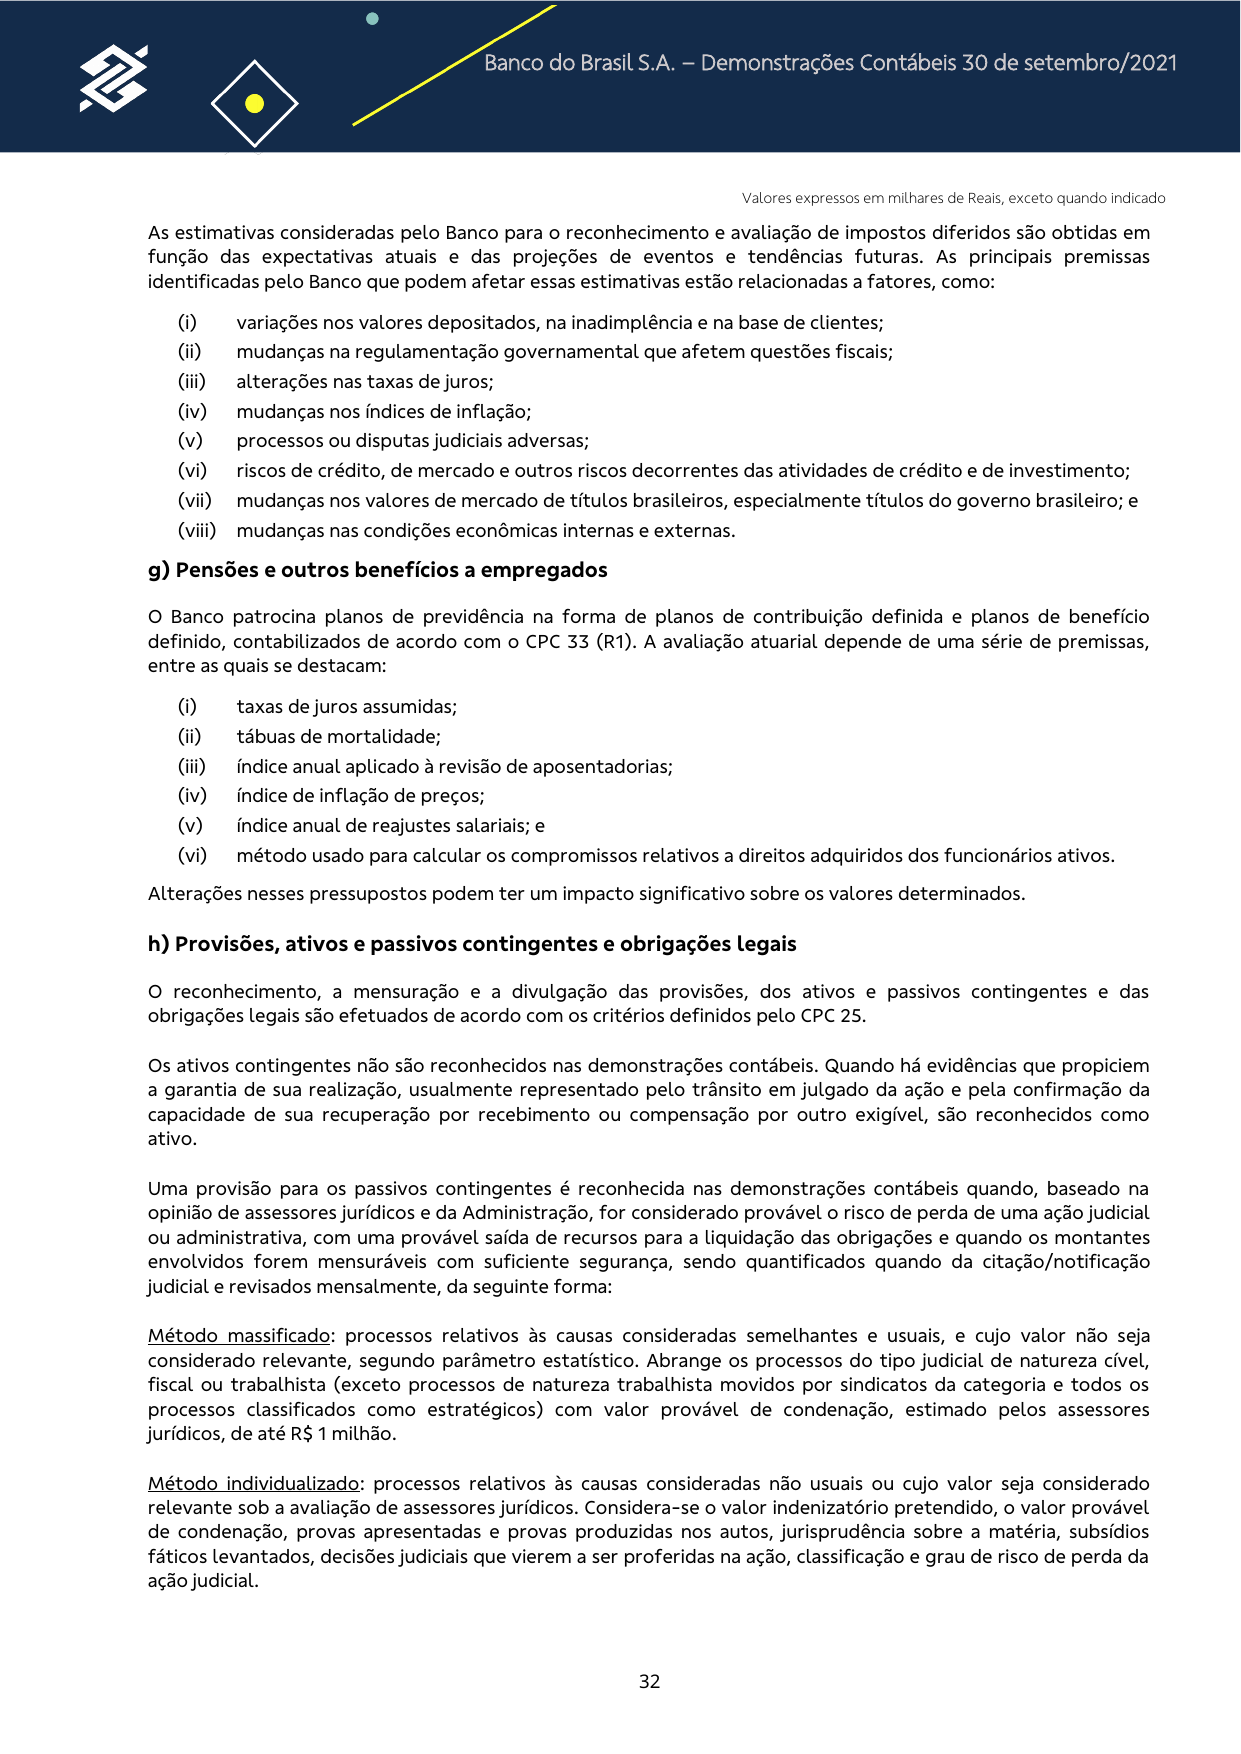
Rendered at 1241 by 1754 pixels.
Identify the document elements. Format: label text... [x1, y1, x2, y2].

text ) Provisões, ativos e passivos contingentes e obrigações legais [148, 932, 1152, 956]
text Os ativos contingentes não são reconhecidos nas demonstrações contábeis. Quando há evidências que propiciem a garantia de sua realização, usualmente representado pelo trânsito em julgado da ação e pela confirmação da capacidade de sua recuperação por recebimento ou compensação por outro exigível, são reconhecidos como ativo. [148, 1055, 1152, 1149]
picture [79, 44, 148, 113]
text ) Pensões e outros benefícios a empregados [148, 557, 1152, 581]
list (vi) método usado para calcular os compromissos relativos a direitos adquiridos dos funcionários ativos. [177, 844, 1152, 866]
list (v) índice anual de reajustes salariais; e [177, 815, 1152, 836]
list (v) processos ou disputas judiciais adversas; [177, 430, 1152, 452]
text Alterações nesses pressupostos podem ter um impacto significativo sobre os valores determinados. [148, 883, 1152, 904]
list (iii) índice anual aplicado à revisão de aposentadorias; [177, 756, 1152, 777]
list (i) taxas de juros assumidas; [177, 696, 1152, 717]
list (ii) mudanças na regulamentação governamental que afetem questões fiscais; [177, 341, 1152, 363]
text Método individualizado: processos relativos às causas consideradas não usuais ou cujo valor seja considerado relevante sob a avaliação de assessores jurídicos. Considera-se o valor indenizatório pretendido, o valor provável de condenação, provas apresentadas e provas produzidas nos autos, jurisprudência sobre a matéria, subsídios fáticos levantados, decisões judiciais que vierem a ser proferidas na ação, classificação e grau de risco de perda da ação judicial. [148, 1472, 1152, 1592]
text O Banco patrocina planos de previdência na forma de planos de contribuição definida e planos de benefício definido, contabilizados de acordo com o CPC 33 (R1). A avaliação atuarial depende de uma série de premissas, entre as quais se destacam: [148, 606, 1152, 676]
text Uma provisão para os passivos contingentes é reconhecida nas demonstrações contábeis quando, baseado na opinião de assessores jurídicos e da Administração, for considerado provável o risco de perda de uma ação judicial ou administrativa, com uma provável saída de recursos para a liquidação das obrigações e quando os montantes envolvidos forem mensuráveis com suficiente segurança, sendo quantificados quando da citação/notificação judicial e revisados mensalmente, da seguinte forma: [148, 1178, 1152, 1297]
list (iv) índice de inflação de preços; [177, 785, 1152, 807]
list (iv) mudanças nos índices de inflação; [177, 401, 1152, 422]
text O reconhecimento, a mensuração e a divulgação das provisões, dos ativos e passivos contingentes e das obrigações legais são efetuados de acordo com os critérios definidos pelo CPC 25. [148, 981, 1152, 1027]
list (iii) alterações nas taxas de juros; [177, 371, 1152, 392]
list (vii) mudanças nos valores de mercado de títulos brasileiros, especialmente títulos do governo brasileiro; e [177, 490, 1152, 511]
list (ii) tábuas de mortalidade; [177, 726, 1152, 747]
text As estimativas consideradas pelo Banco para o reconhecimento e avaliação de impostos diferidos são obtidas em função das expectativas atuais e das projeções de eventos e tendências futuras. As principais premissas identificadas pelo Banco que podem afetar essas estimativas estão relacionadas a fatores, como: [148, 221, 1152, 292]
list (vi) riscos de crédito, de mercado e outros riscos decorrentes das atividades de crédito e de investimento; [177, 460, 1152, 481]
list (viii) mudanças nas condições econômicas internas e externas. [177, 519, 1152, 541]
text Método massificado: processos relativos às causas consideradas semelhantes e usuais, e cujo valor não seja considerado relevante, segundo parâmetro estatístico. Abrange os processos do tipo judicial de natureza cível, fiscal ou trabalhista (exceto processos de natureza trabalhista movidos por sindicatos da categoria e todos os processos classificados como estratégicos) com valor provável de condenação, estimado pelos assessores jurídicos, de até R$ 1 milhão. [148, 1325, 1152, 1444]
picture [210, 5, 588, 148]
list (i) variações nos valores depositados, na inadimplência e na base de clientes; [177, 312, 1152, 333]
